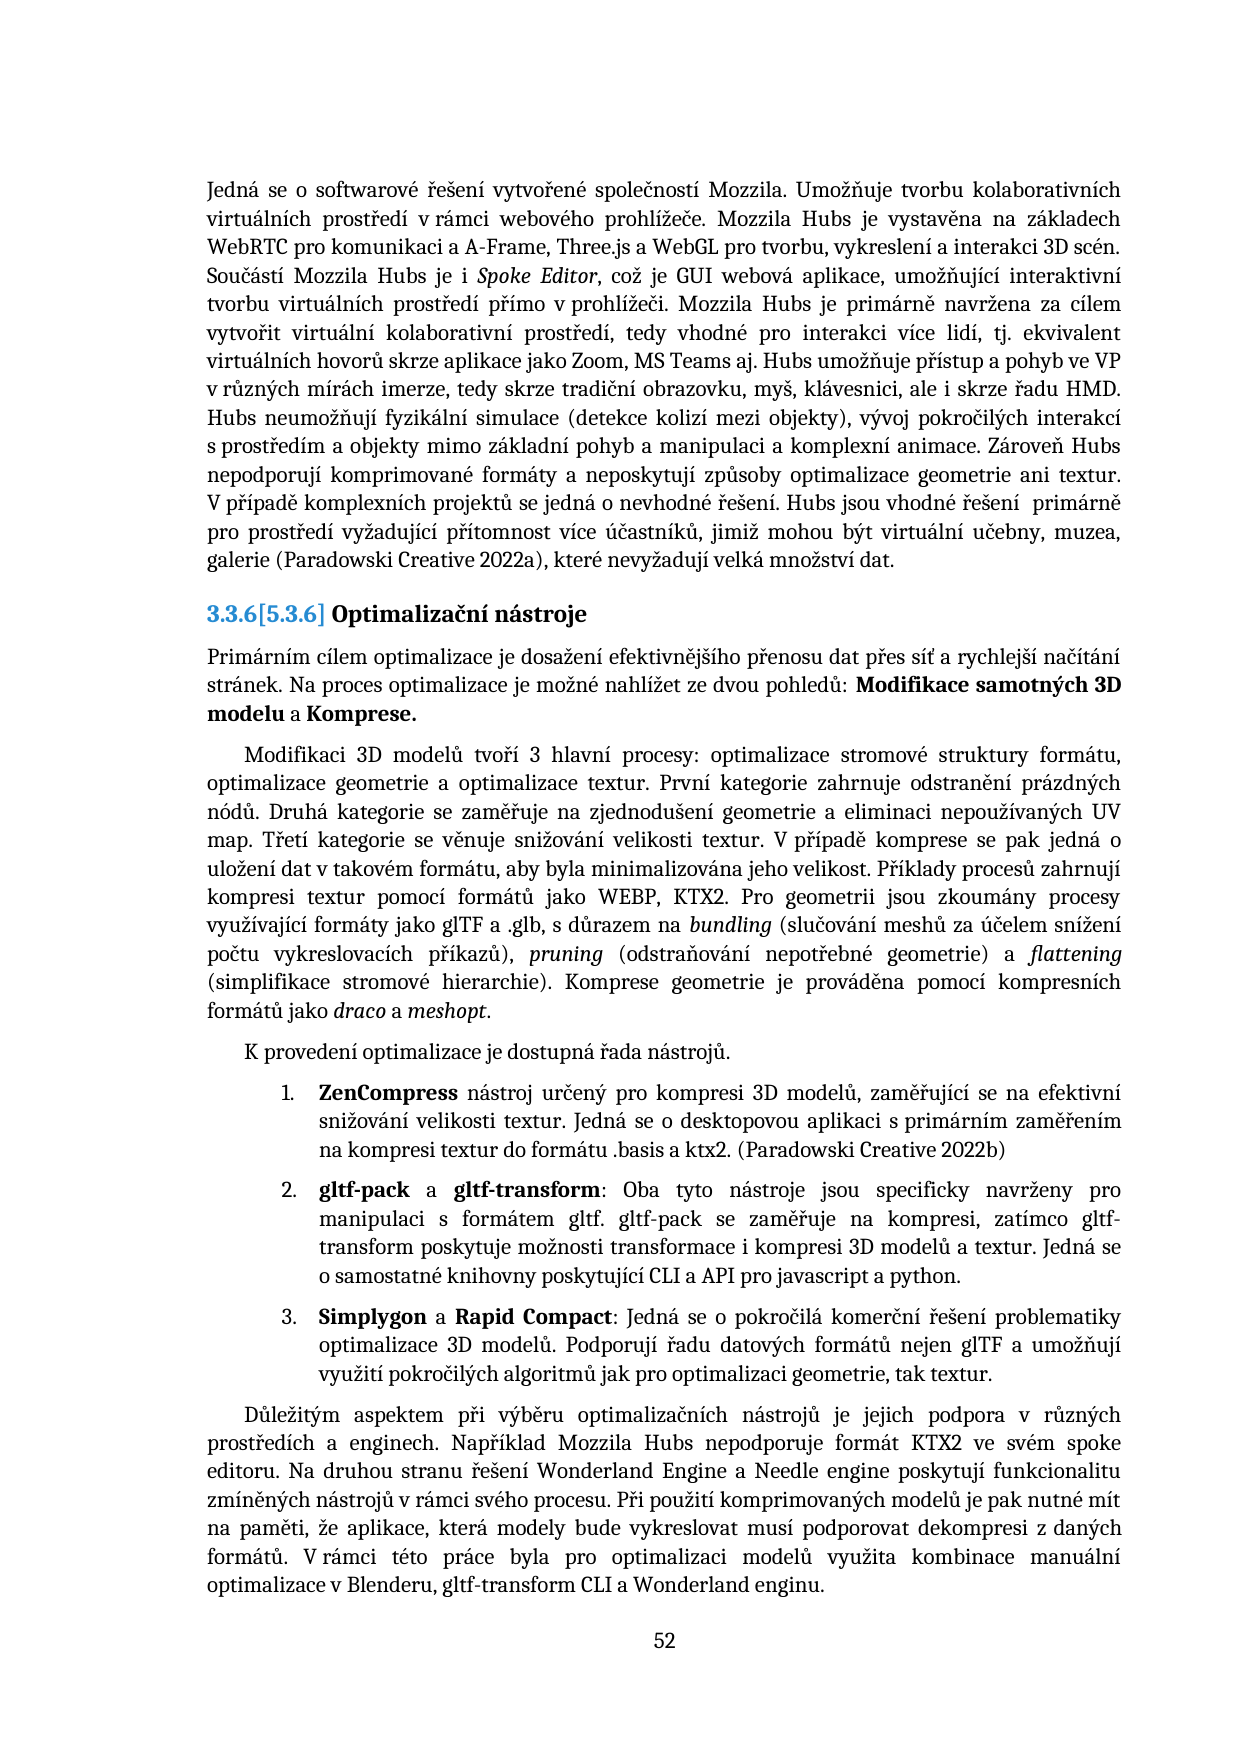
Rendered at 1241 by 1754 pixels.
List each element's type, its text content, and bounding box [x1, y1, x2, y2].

text Primárním cílem optimalizace je dosažení efektivnějšího přenosu dat přes síť a rychlejší načítání stránek. Na proces optimalizace je možné nahlížet ze dvou pohledů: Modifikace samotných 3D modelu a Komprese. [207, 644, 1122, 727]
list Simplygon a Rapid Compact: Jedná se o pokročilá komerční řešení problematiky optimalizace 3D modelů. Podporují řadu datových formátů nejen glTF a umožňují využití pokročilých algoritmů jak pro optimalizaci geometrie, tak textur. [281, 1303, 1122, 1387]
list ZenCompress nástroj určený pro kompresi 3D modelů, zaměřující se na efektivní snižování velikosti textur. Jedná se o desktopovou aplikaci s primárním zaměřením na kompresi textur do formátu .basis a ktx2. (Paradowski Creative 2022b) [281, 1079, 1122, 1163]
text K provedení optimalizace je dostupná řada nástrojů. [207, 1038, 1122, 1065]
subtitle Optimalizační nástroje [207, 600, 1122, 629]
text Modifikaci 3D modelů tvoří 3 hlavní procesy: optimalizace stromové struktury formátu, optimalizace geometrie a optimalizace textur. První kategorie zahrnuje odstranění prázdných nódů. Druhá kategorie se zaměřuje na zjednodušení geometrie a eliminaci nepoužívaných UV map. Třetí kategorie se věnuje snižování velikosti textur. V případě komprese se pak jedná o uložení dat v takovém formátu, aby byla minimalizována jeho velikost. Příklady procesů zahrnují kompresi textur pomocí formátů jako WEBP, KTX2. Pro geometrii jsou zkoumány procesy využívající formáty jako glTF a .glb, s důrazem na bundling (slučování meshů za účelem snížení počtu vykreslovacích příkazů), pruning (odstraňování nepotřebné geometrie) a flattening (simplifikace stromové hierarchie). Komprese geometrie je prováděna pomocí kompresních formátů jako draco a meshopt. [207, 742, 1122, 1024]
list gltf-pack a gltf-transform: Oba tyto nástroje jsou specificky navrženy pro manipulaci s formátem gltf. gltf-pack se zaměřuje na kompresi, zatímco gltf-transform poskytuje možnosti transformace i kompresi 3D modelů a textur. Jedná se o samostatné knihovny poskytující CLI a API pro javascript a python. [281, 1177, 1122, 1289]
text Důležitým aspektem při výběru optimalizačních nástrojů je jejich podpora v různých prostředích a enginech. Například Mozzila Hubs nepodporuje formát KTX2 ve svém spoke editoru. Na druhou stranu řešení Wonderland Engine a Needle engine poskytují funkcionalitu zmíněných nástrojů v rámci svého procesu. Při použití komprimovaných modelů je pak nutné mít na paměti, že aplikace, která modely bude vykreslovat musí podporovat dekompresi z daných formátů. V rámci této práce byla pro optimalizaci modelů využita kombinace manuální optimalizace v Blenderu, gltf-transform CLI a Wonderland enginu. [207, 1401, 1122, 1598]
text Jedná se o softwarové řešení vytvořené společností Mozzila. Umožňuje tvorbu kolaborativních virtuálních prostředí v rámci webového prohlížeče. Mozzila Hubs je vystavěna na základech WebRTC pro komunikaci a A-Frame, Three.js a WebGL pro tvorbu, vykreslení a interakci 3D scén. Součástí Mozzila Hubs je i Spoke Editor, což je GUI webová aplikace, umožňující interaktivní tvorbu virtuálních prostředí přímo v prohlížeči. Mozzila Hubs je primárně navržena za cílem vytvořit virtuální kolaborativní prostředí, tedy vhodné pro interakci více lidí, tj. ekvivalent virtuálních hovorů skrze aplikace jako Zoom, MS Teams aj. Hubs umožňuje přístup a pohyb ve VP v různých mírách imerze, tedy skrze tradiční obrazovku, myš, klávesnici, ale i skrze řadu HMD. Hubs neumožňují fyzikální simulace (detekce kolizí mezi objekty), vývoj pokročilých interakcí s prostředím a objekty mimo základní pohyb a manipulaci a komplexní animace. Zároveň Hubs nepodporují komprimované formáty a neposkytují způsoby optimalizace geometrie ani textur. V případě komplexních projektů se jedná o nevhodné řešení. Hubs jsou vhodné řešení primárně pro prostředí vyžadující přítomnost více účastníků, jimiž mohou být virtuální učebny, muzea, galerie (Paradowski Creative 2022a), které nevyžadují velká množství dat. [207, 177, 1122, 573]
